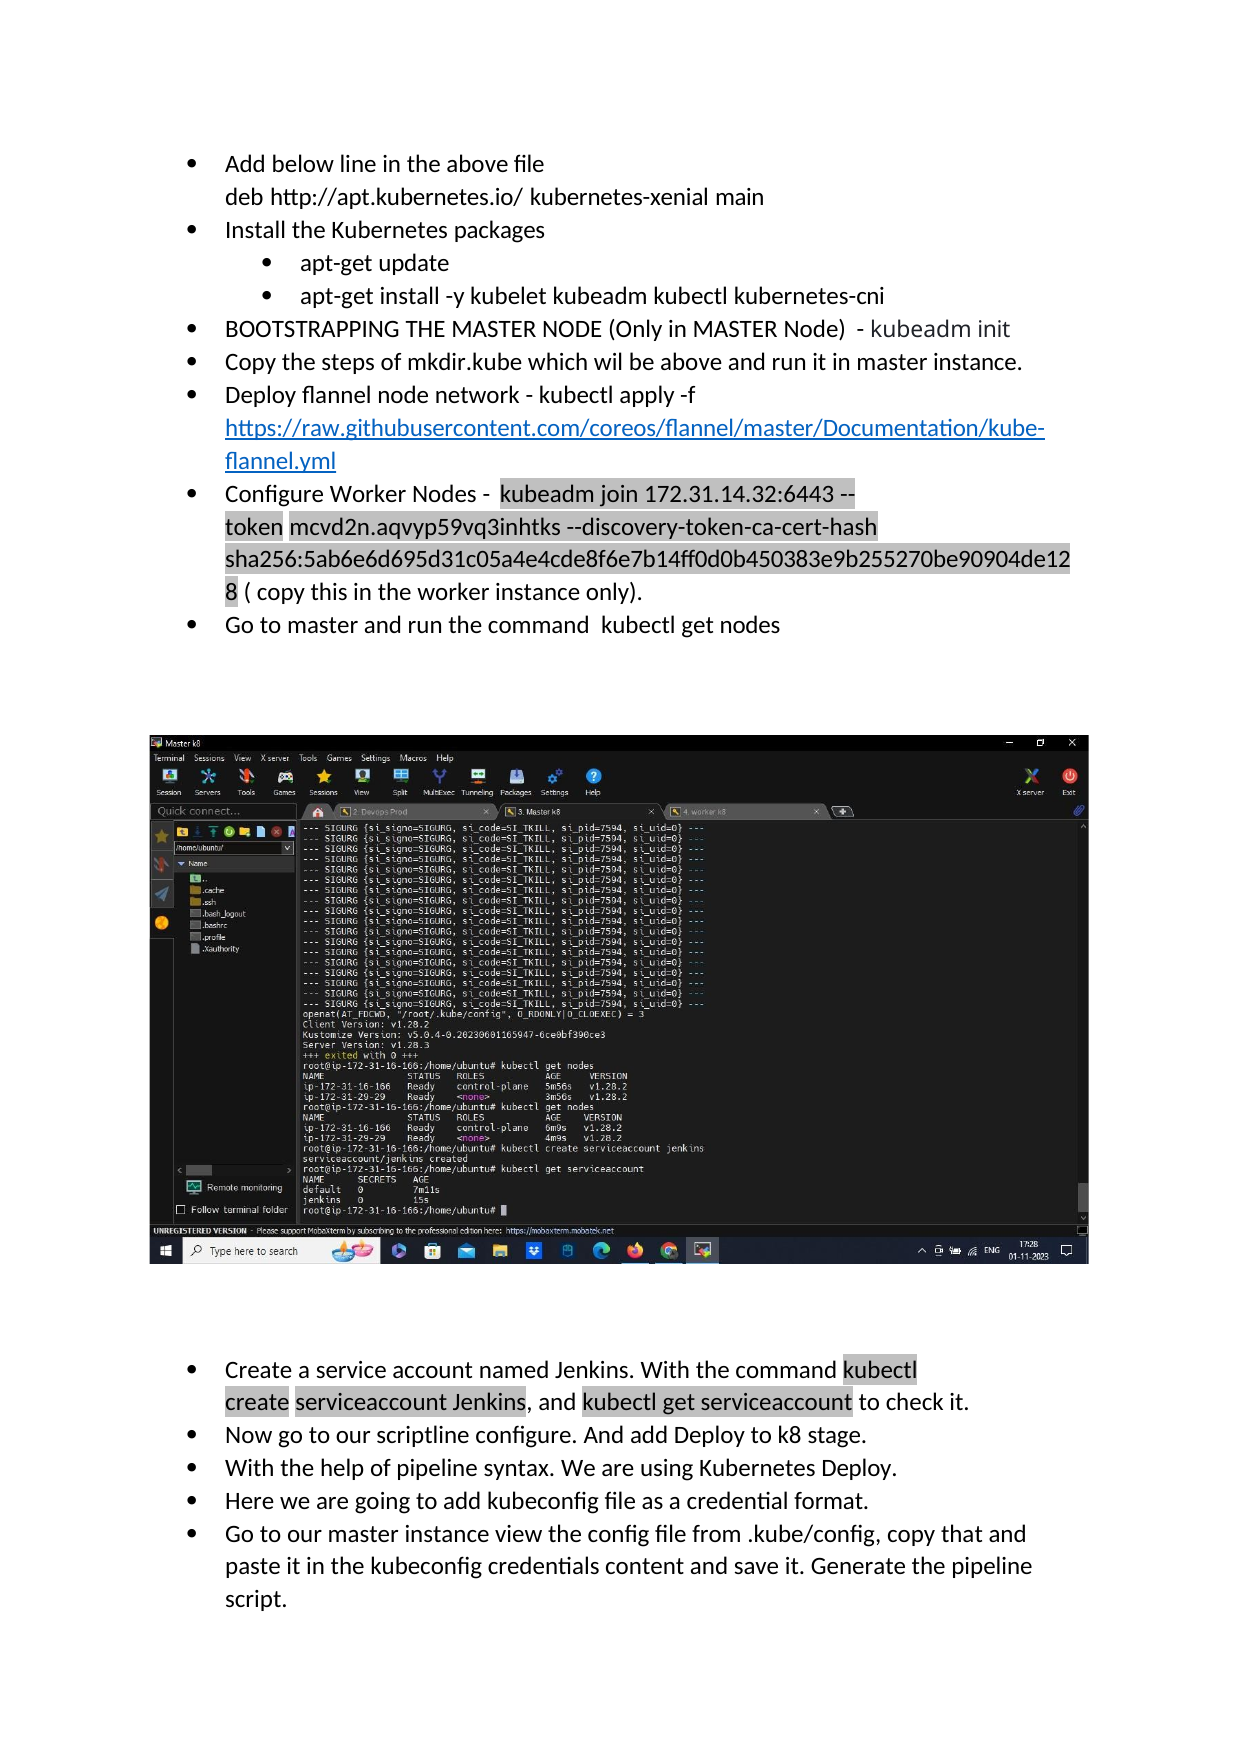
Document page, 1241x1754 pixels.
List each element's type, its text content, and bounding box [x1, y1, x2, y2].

list Add below line in the above file [187, 148, 1240, 179]
list Copy the steps of mkdir.kube which wil be above and run it in master instance. [187, 347, 1240, 377]
list With the help of pipeline syntax. We are using Kubernetes Deploy. [187, 1452, 1240, 1483]
list Deploy flannel node network - kubectl apply -f [187, 379, 1240, 410]
list Configure Worker Nodes - kubeadm join 172.31.14.32:6443 --token mcvd2n.aqvyp59vq3inhtks --discovery-token-ca-cert-hash [187, 478, 912, 541]
list apt-get install -y kubelet kubeadm kubectl kubernetes-cni [262, 280, 1240, 311]
text deb http://apt.kubernetes.io/ kubernetes-xenial main [225, 181, 1240, 211]
text https://raw.githubusercontent.com/coreos/flannel/master/Documentation/kube- flannel.yml [225, 412, 1083, 476]
list Here we are going to add kubeconfig file as a credential format. [187, 1485, 1240, 1516]
list apt-get update [262, 247, 1240, 278]
list BOOTSTRAPPING THE MASTER NODE (Only in MASTER Node) - kubeadm init [187, 313, 1240, 344]
list Go to our master instance view the config file from .kube/config, copy that and paste it in the kubeconfig credentials content and save it. Generate the pipeline script. [187, 1518, 1085, 1613]
list Install the Kubernetes packages [187, 214, 1240, 245]
list Go to master and run the command kubectl get nodes [187, 609, 1240, 640]
list Create a service account named Jenkins. With the command kubectl create serviceaccount Jenkins, and kubectl get serviceaccount to check it. [187, 1354, 986, 1417]
list Now go to our scriptline configure. And add Deploy to k8 stage. [187, 1419, 1240, 1450]
picture [149, 735, 1089, 1264]
text sha256:5ab6e6d695d31c05a4e4cde8f6e7b14ff0d0b450383e9b255270be90904de12 8 ( copy this in the worker instance only). [225, 543, 1083, 607]
